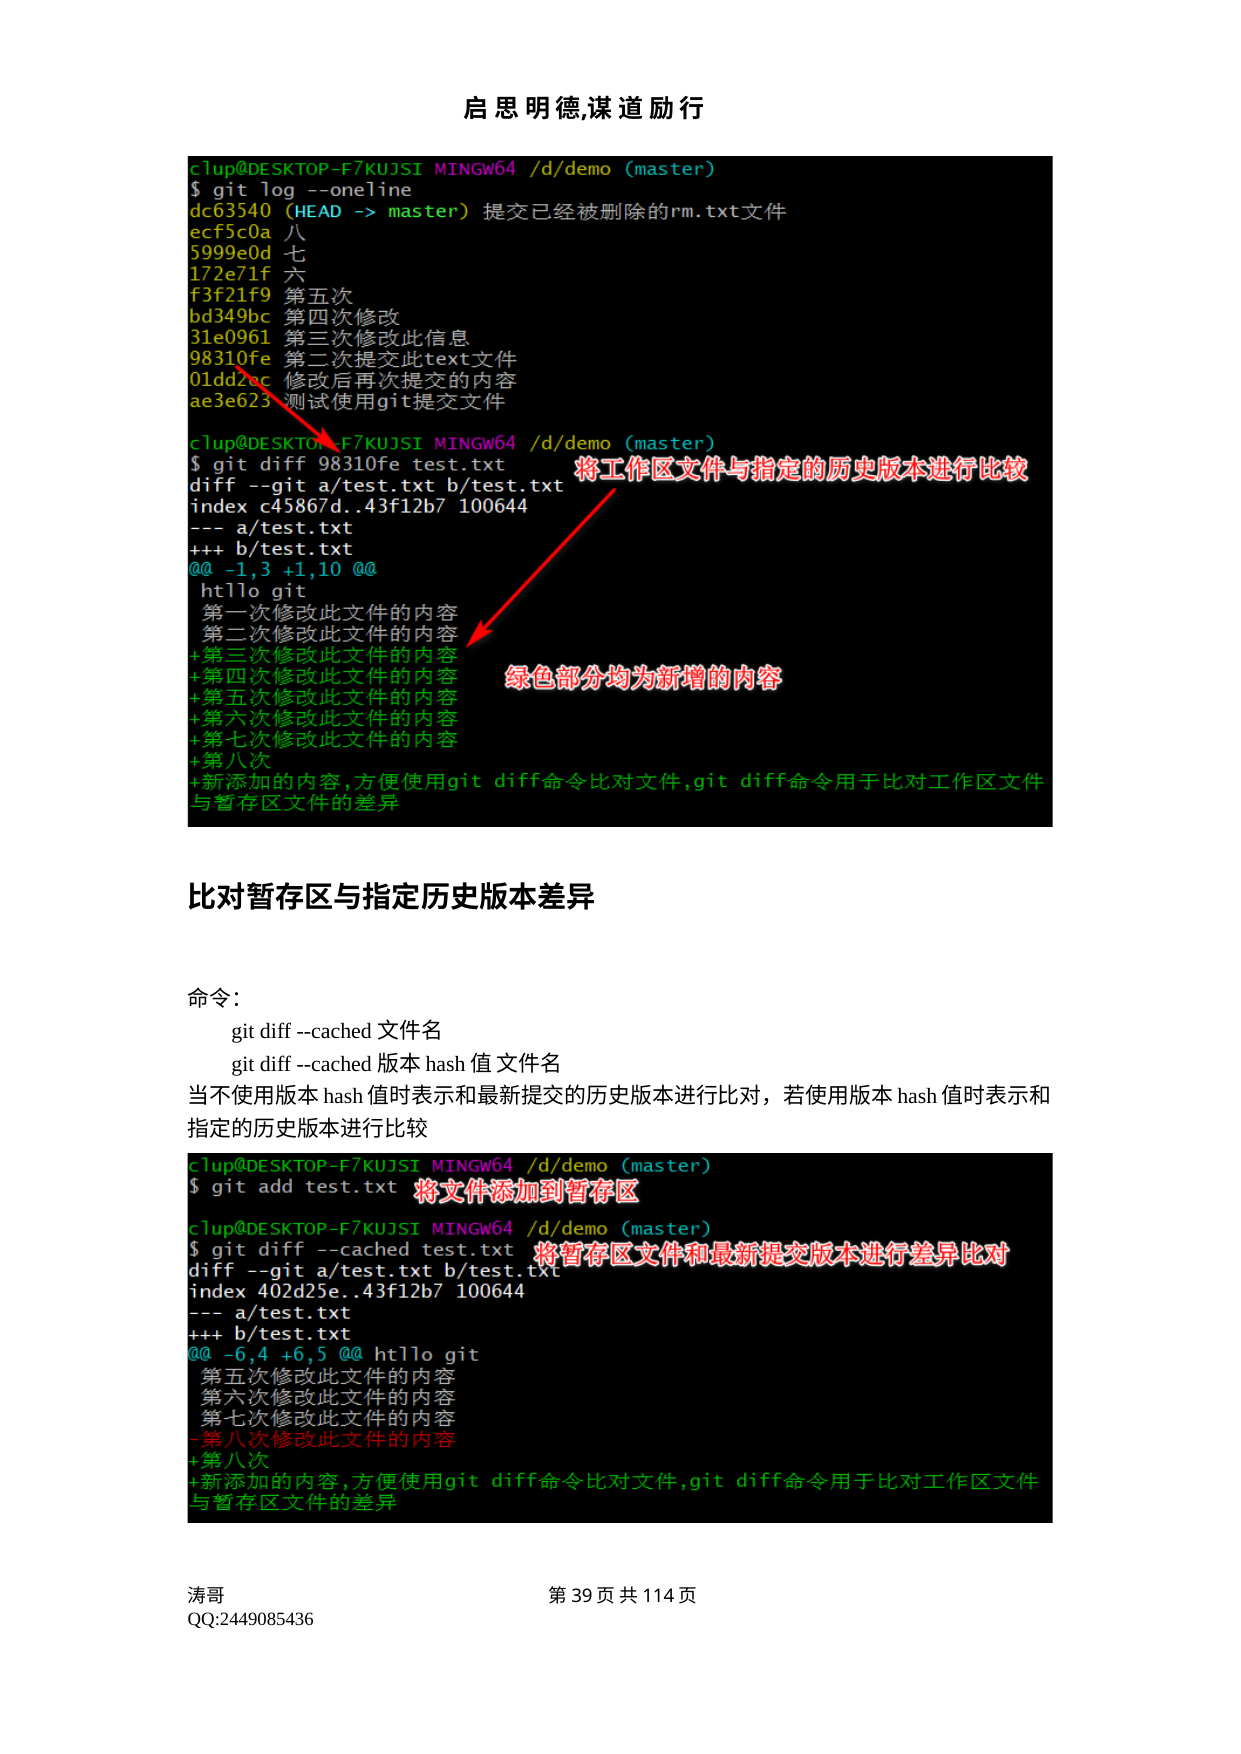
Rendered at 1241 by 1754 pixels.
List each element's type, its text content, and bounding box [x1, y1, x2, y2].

picture [187, 156, 1053, 827]
text 命令： [187, 981, 1053, 1013]
text git diff --cached 版本hash值 文件名 [187, 1046, 1053, 1078]
picture [187, 1153, 1053, 1523]
text 当不使用版本hash值时表示和最新提交的历史版本进行比对，若使用版本hash值时表示和指定的历史版本进行比较 [187, 1078, 1053, 1143]
subtitle 比对暂存区与指定历史版本差异 [187, 862, 1053, 927]
text git diff --cached 文件名 [187, 1013, 1053, 1046]
